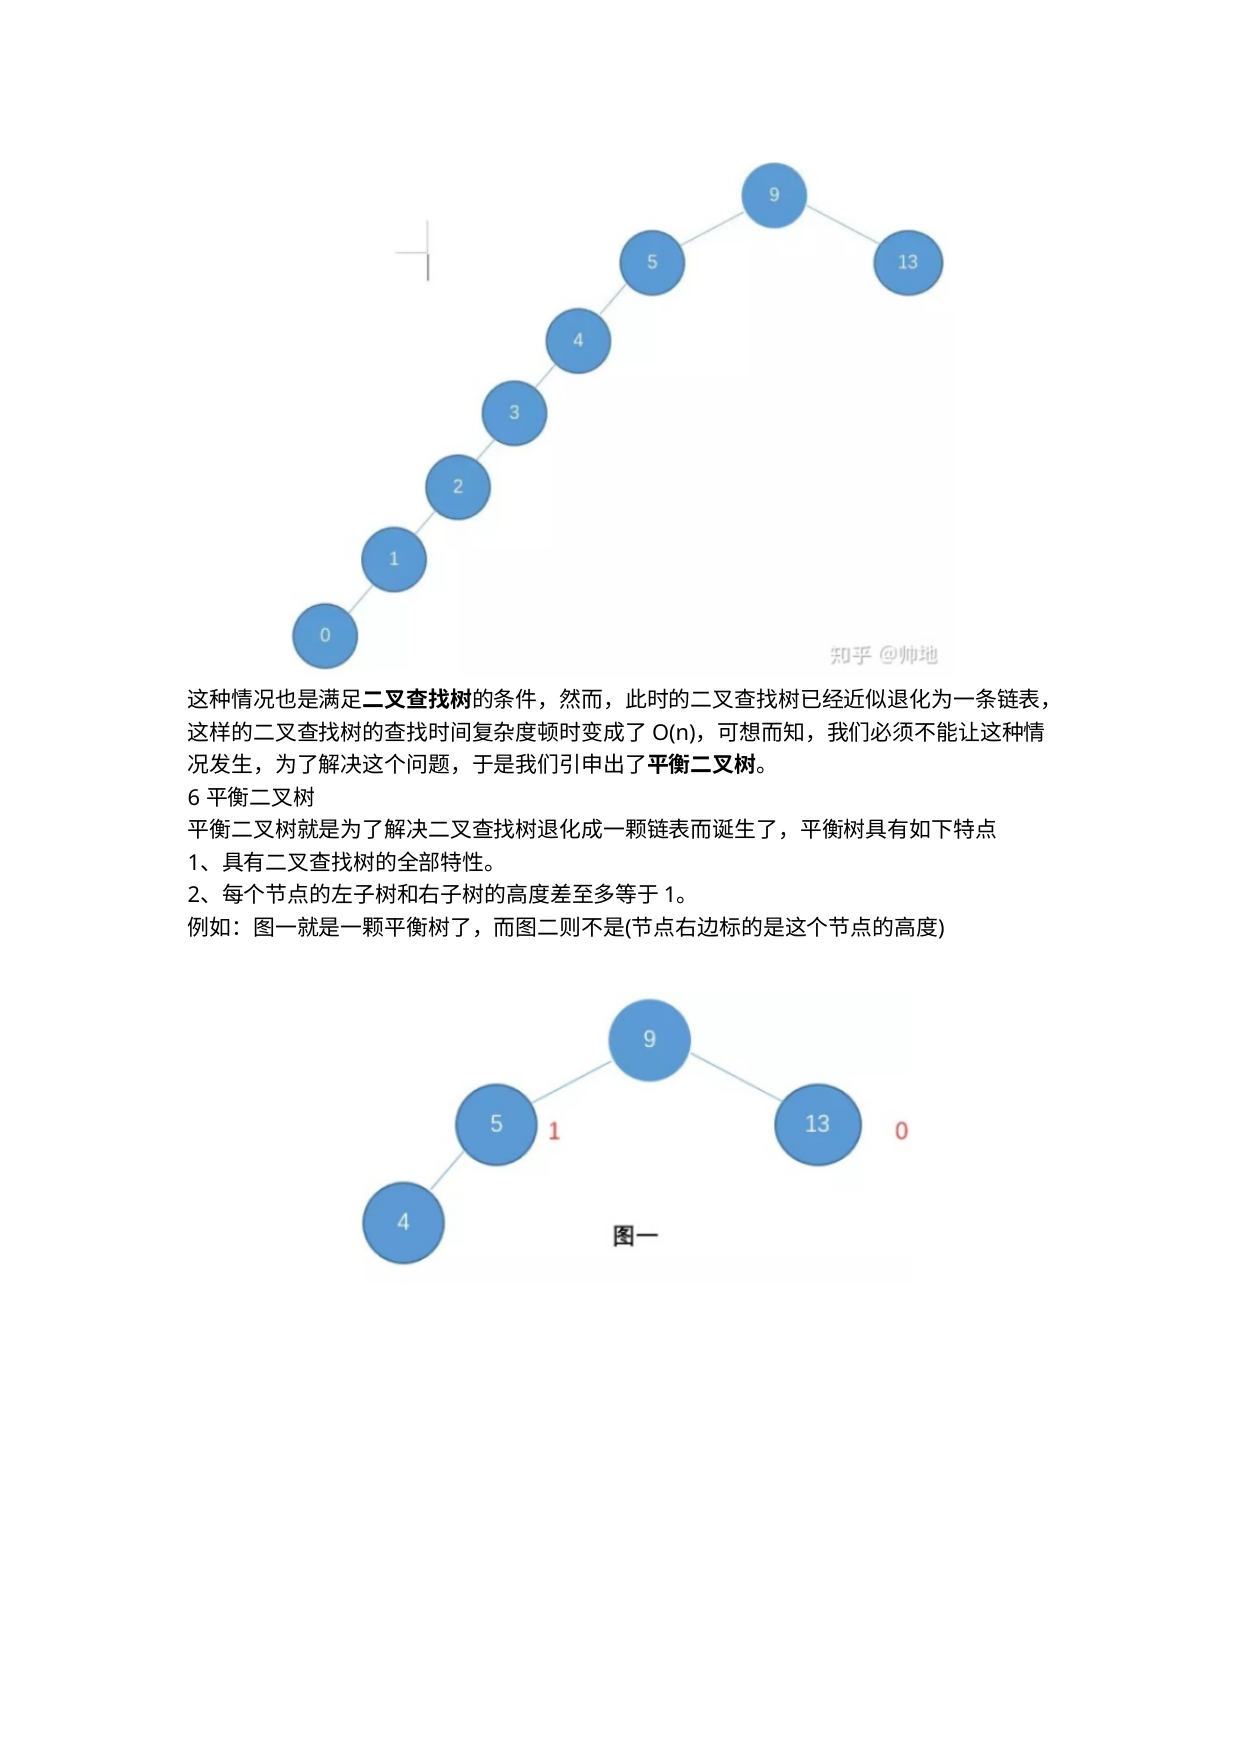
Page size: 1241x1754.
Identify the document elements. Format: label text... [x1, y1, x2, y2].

text 例如：图一就是一颗平衡树了，而图二则不是(节点右边标的是这个节点的高度) [187, 909, 1053, 942]
text 1、具有二叉查找树的全部特性。 [187, 844, 1053, 877]
picture [285, 162, 955, 677]
text 这种情况也是满足二叉查找树的条件，然而，此时的二叉查找树已经近似退化为一条链表，这样的二叉查找树的查找时间复杂度顿时变成了 O(n)，可想而知，我们必须不能让这种情况发生，为了解决这个问题，于是我们引申出了平衡二叉树。 [187, 682, 1053, 779]
text 2、每个节点的左子树和右子树的高度差至多等于1。 [187, 877, 1053, 909]
text 6 平衡二叉树 [187, 779, 1053, 812]
text 平衡二叉树就是为了解决二叉查找树退化成一颗链表而诞生了，平衡树具有如下特点 [187, 812, 1053, 844]
picture [328, 971, 912, 1283]
